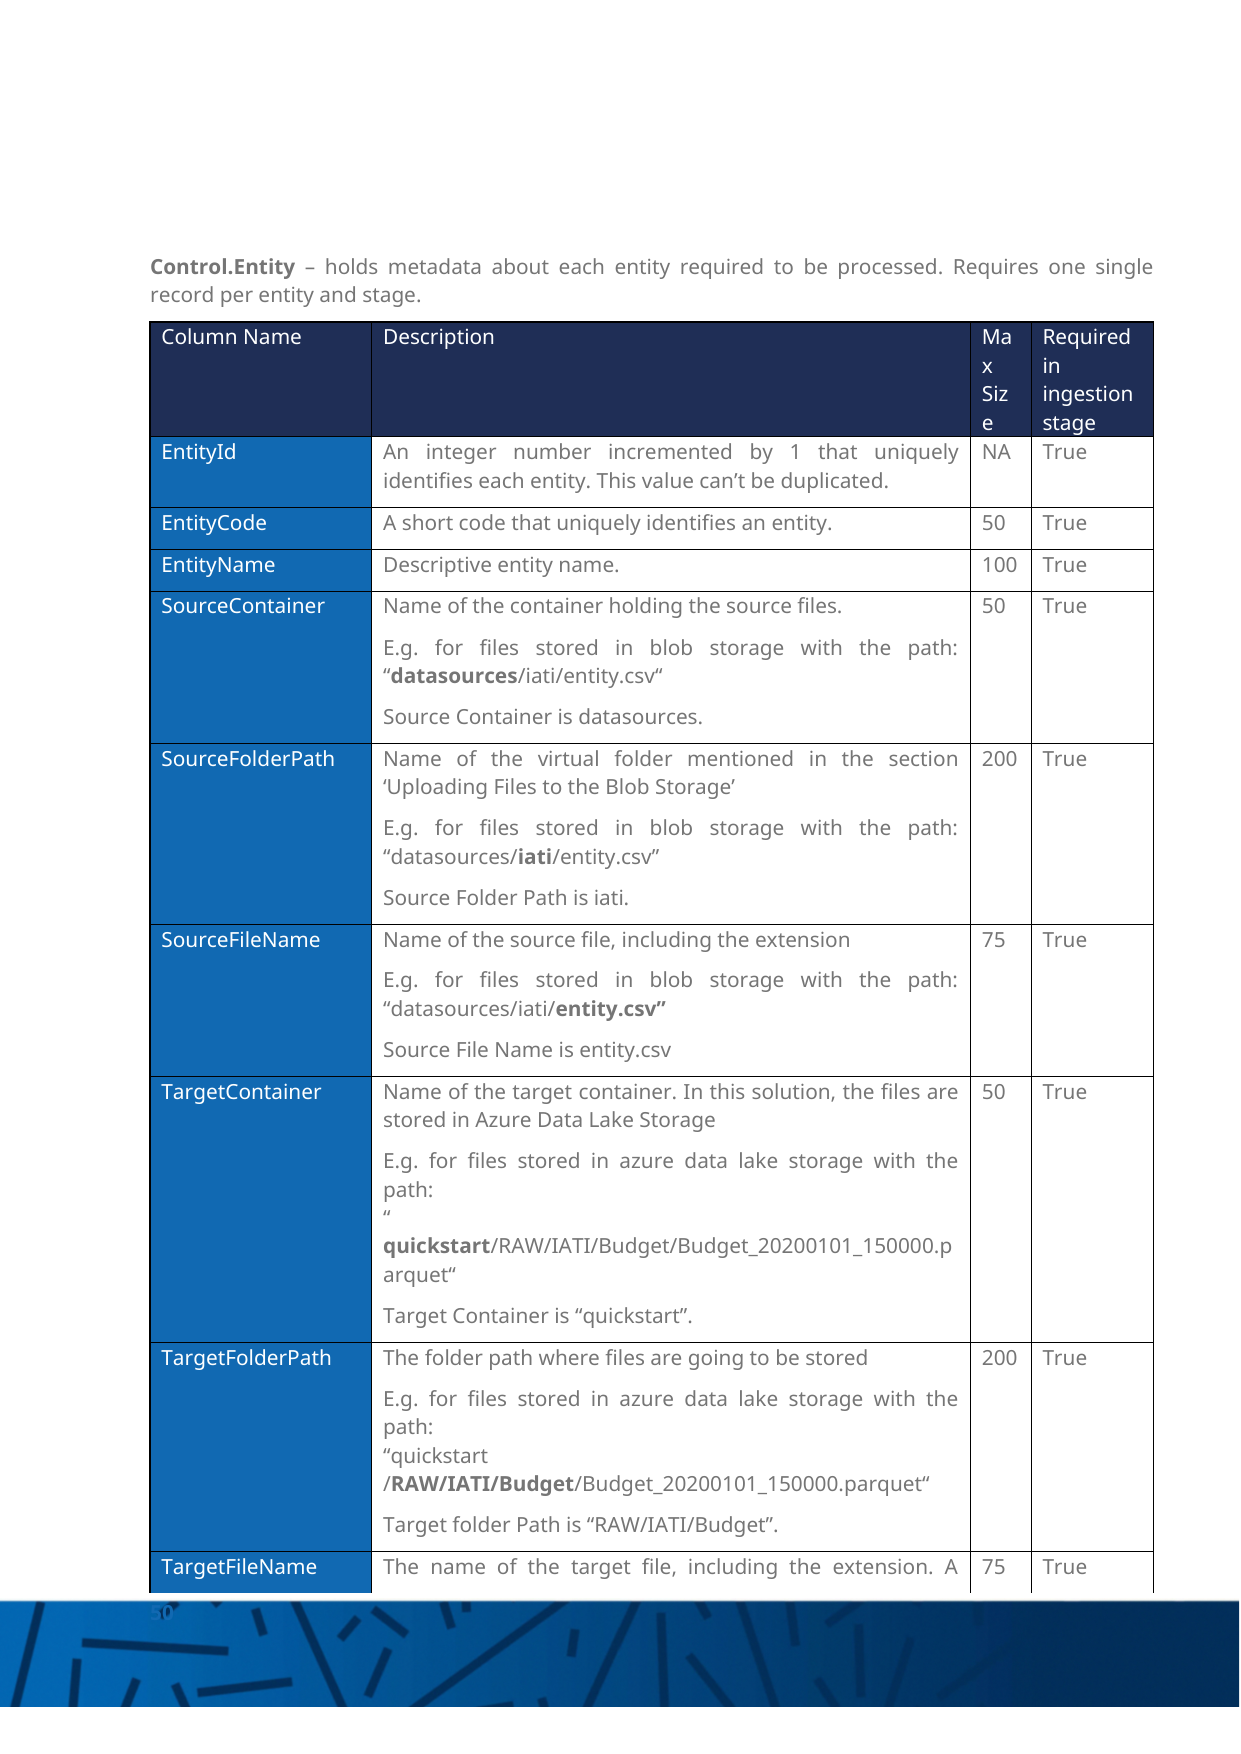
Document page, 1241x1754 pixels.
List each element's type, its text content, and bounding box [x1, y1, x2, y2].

table_cell 75 [971, 925, 1031, 1076]
table_cell Name of the virtual folder mentioned in the section ‘Uploading Files to the Blob Storage’ E.g. for files stored in blob storage with the path: “datasources/iati/entity.csv” Source Folder Path is iati. [372, 744, 970, 924]
table_cell True [1032, 508, 1153, 549]
table_cell True [1032, 437, 1153, 507]
table_cell 200 [971, 744, 1031, 924]
table_cell True [1032, 744, 1153, 924]
table_cell A short code that uniquely identifies an entity. [372, 508, 970, 549]
table_cell TargetFileName [151, 1552, 371, 1593]
table_cell The folder path where files are going to be stored E.g. for files stored in azure data lake storage with the path: “quickstart/RAW/IATI/Budget/Budget_20200101_150000.parquet“ Target folder Path is “RAW/IATI/Budget”. [372, 1343, 970, 1551]
table_cell SourceFolderPath [151, 744, 371, 924]
table_cell 50 [971, 508, 1031, 549]
table_cell 50 [971, 1077, 1031, 1342]
table_cell NA [971, 437, 1031, 507]
table_cell TargetFolderPath [151, 1343, 371, 1551]
table_cell True [1032, 1077, 1153, 1342]
text Control.Entity – holds metadata about each entity required to be processed. Requires one single record per entity and stage. [150, 252, 1155, 309]
table_cell EntityName [151, 550, 371, 591]
table_cell 50 [971, 592, 1031, 743]
table_cell EntityCode [151, 508, 371, 549]
table_cell An integer number incremented by 1 that uniquely identifies each entity. This value can’t be duplicated. [372, 437, 970, 507]
table_cell TargetContainer [151, 1077, 371, 1342]
table_cell SourceContainer [151, 592, 371, 743]
table_cell Descriptive entity name. [372, 550, 970, 591]
table_header Description [372, 323, 970, 436]
table_cell 200 [971, 1343, 1031, 1551]
table_cell EntityId [151, 437, 371, 507]
table_cell True [1032, 1552, 1153, 1593]
table_cell Name of the target container. In this solution, the files are stored in Azure Data Lake Storage E.g. for files stored in azure data lake storage with the path: “quickstart/RAW/IATI/Budget/Budget_20200101_150000.parquet“ Target Container is “quickstart”. [372, 1077, 970, 1342]
table_cell SourceFileName [151, 925, 371, 1076]
table_cell True [1032, 925, 1153, 1076]
picture [0, 1598, 1240, 1707]
table_cell True [1032, 1343, 1153, 1551]
table_cell 100 [971, 550, 1031, 591]
table_cell True [1032, 592, 1153, 743]
table_header Max Size [971, 323, 1031, 436]
table_cell True [1032, 550, 1153, 591]
table_cell Name of the source file, including the extension E.g. for files stored in blob storage with the path: “datasources/iati/entity.csv” Source File Name is entity.csv [372, 925, 970, 1076]
table_header Column Name [151, 323, 371, 436]
table_cell Name of the container holding the source files. E.g. for files stored in blob storage with the path: “datasources/iati/entity.csv“ Source Container is datasources. [372, 592, 970, 743]
table_cell 75 [971, 1552, 1031, 1593]
table_header Required in ingestion stage [1032, 323, 1153, 436]
